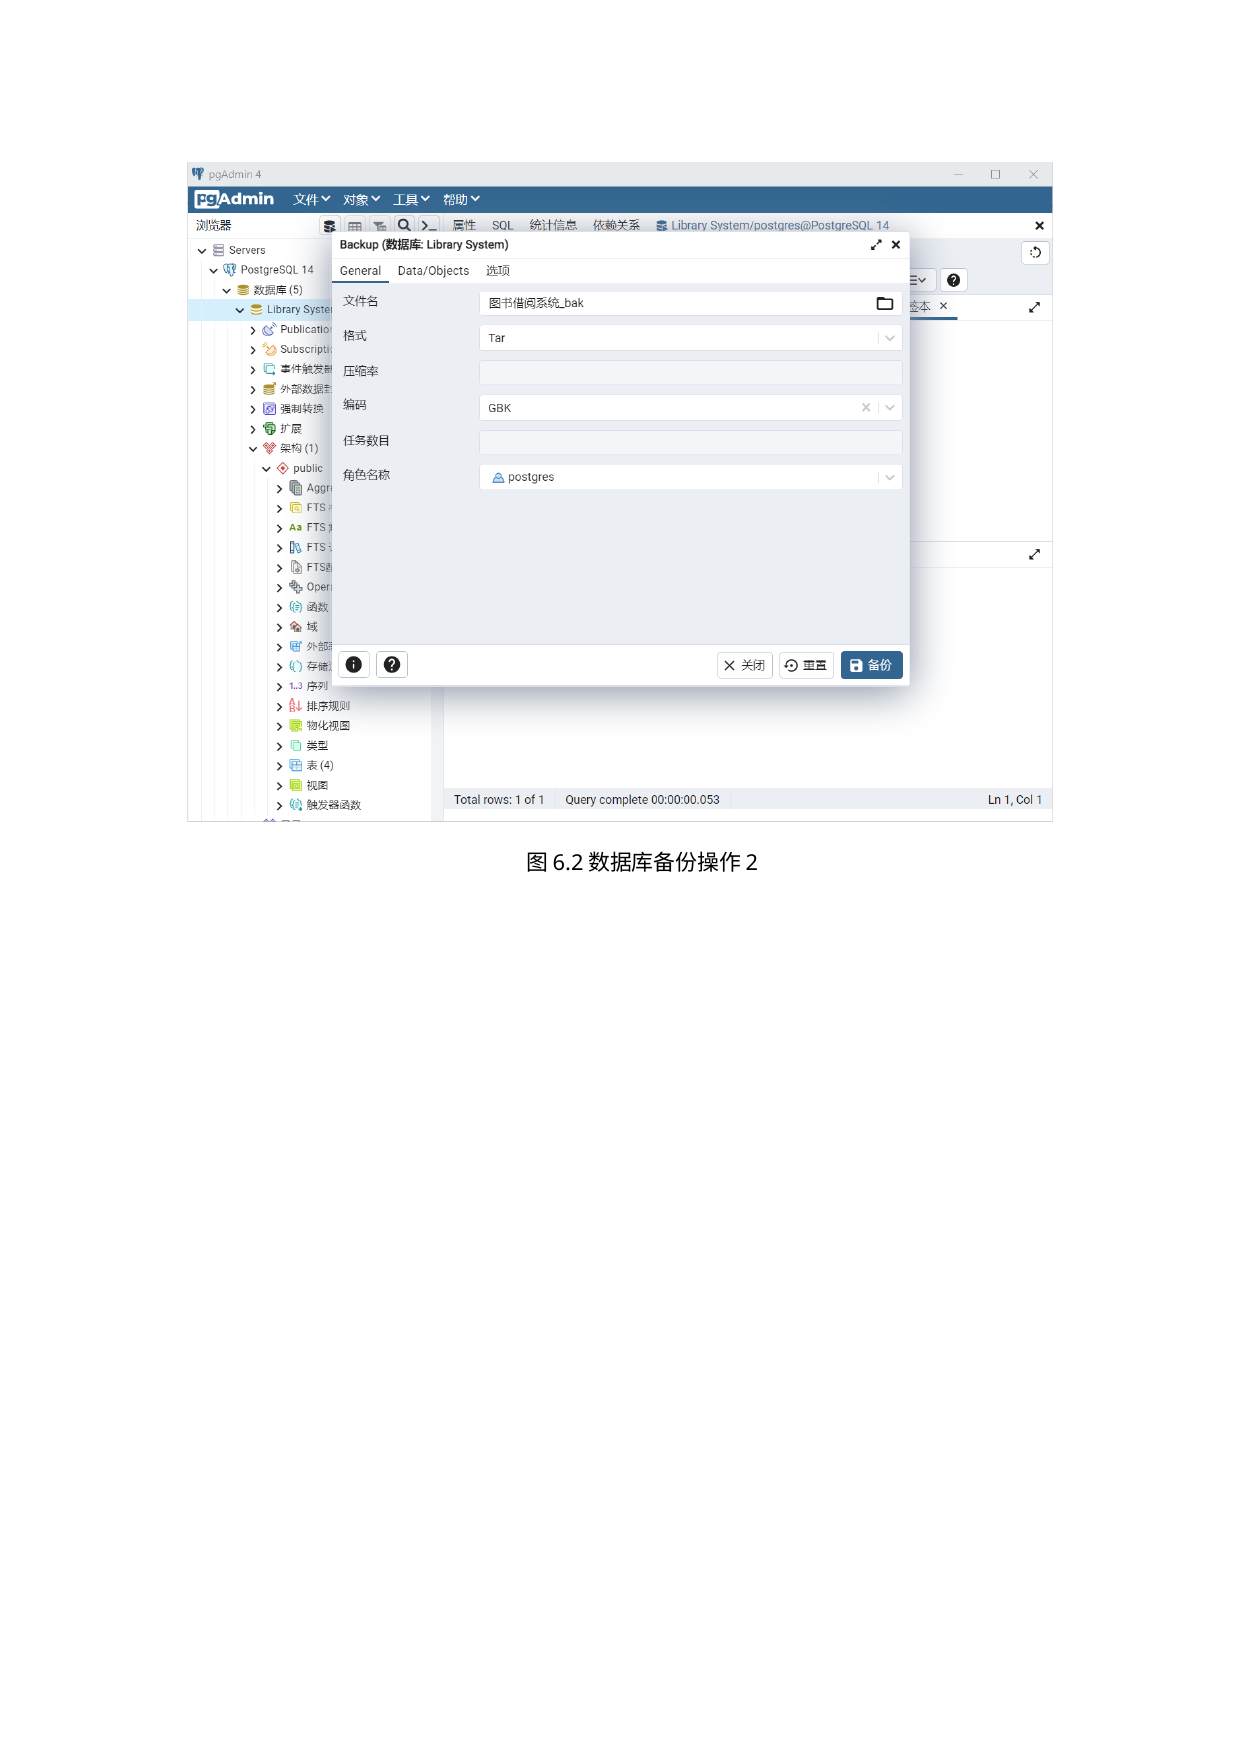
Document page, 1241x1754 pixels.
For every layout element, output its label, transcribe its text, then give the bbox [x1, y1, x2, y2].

text 图6.2数据库备份操作2 [187, 844, 1053, 877]
picture [187, 162, 1053, 822]
